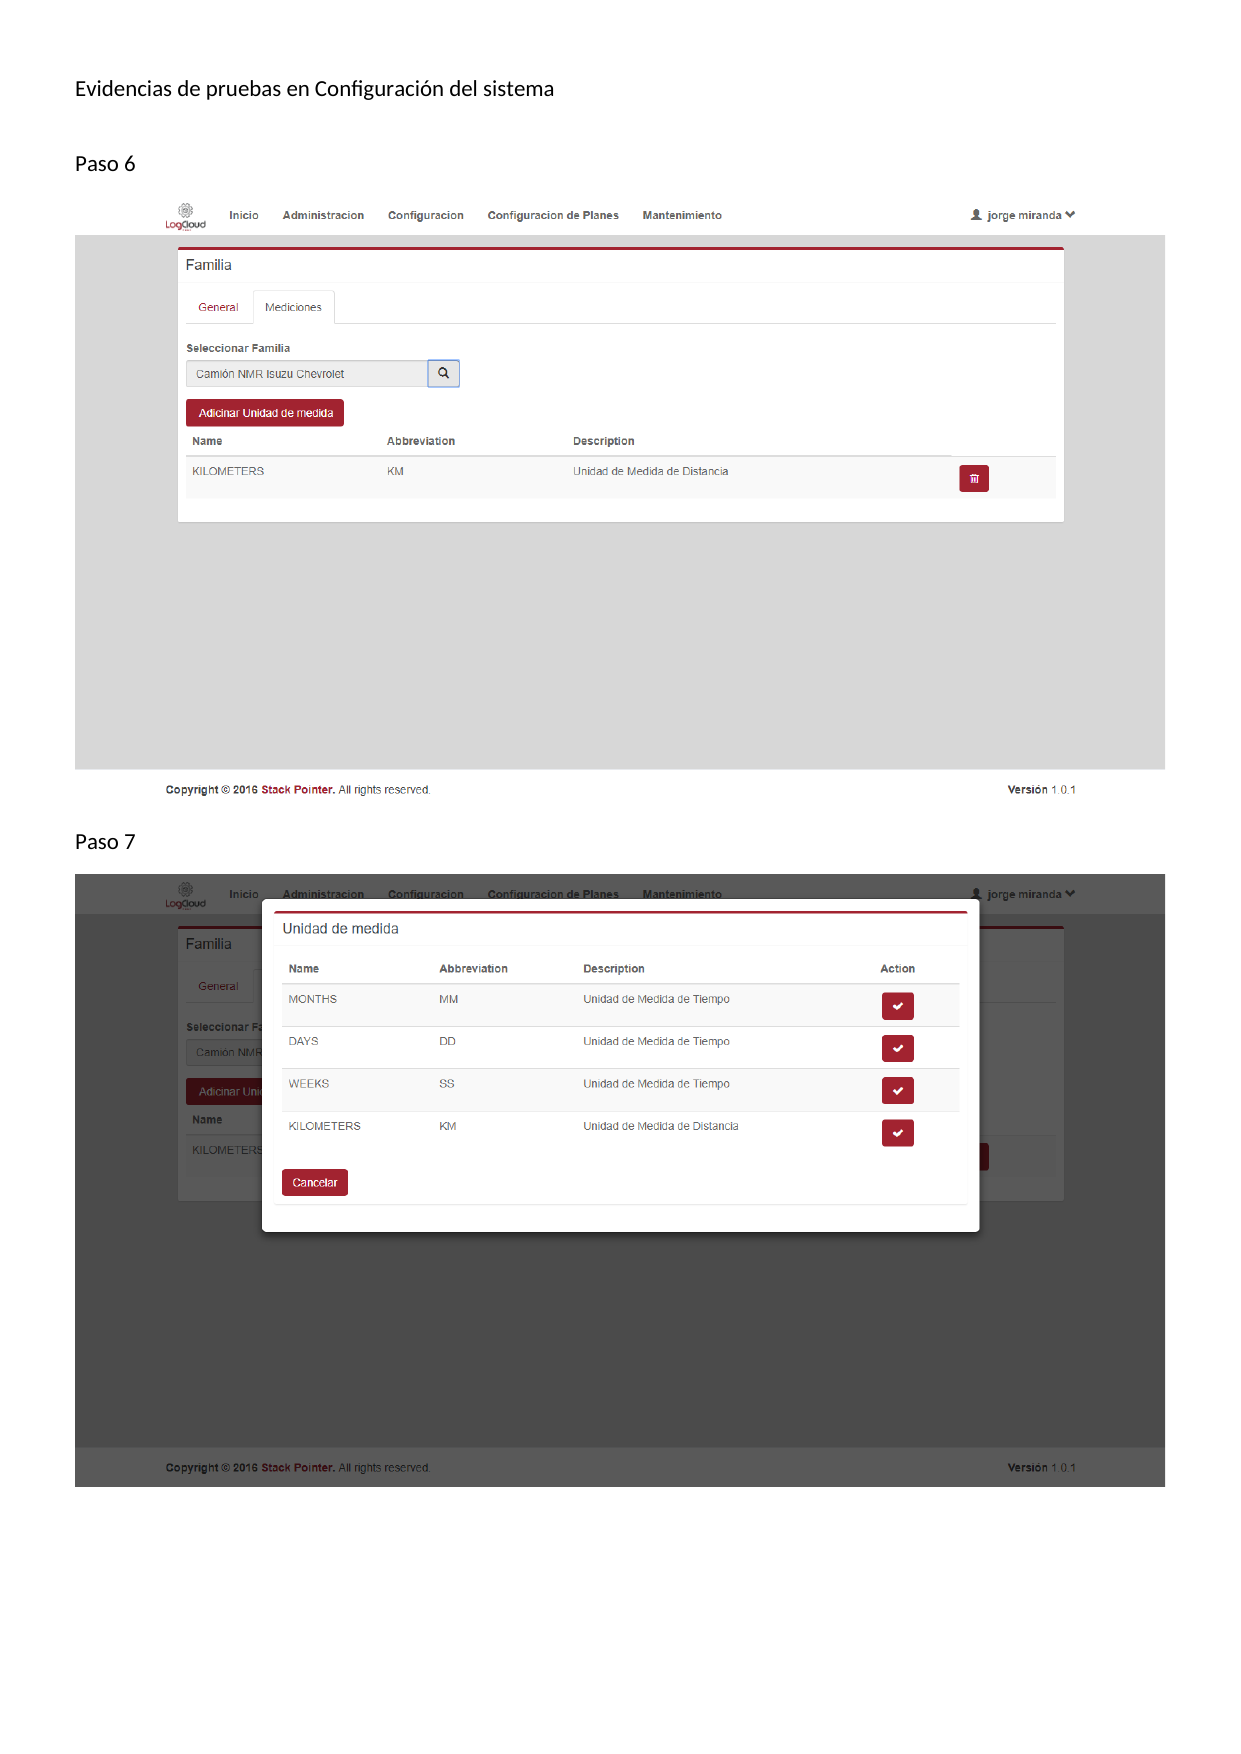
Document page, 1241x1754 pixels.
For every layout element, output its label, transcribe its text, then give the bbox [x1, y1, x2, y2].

text Paso 6 [75, 149, 1165, 177]
picture [75, 874, 1166, 1487]
picture [75, 195, 1166, 809]
text Paso 7 [75, 827, 1165, 855]
